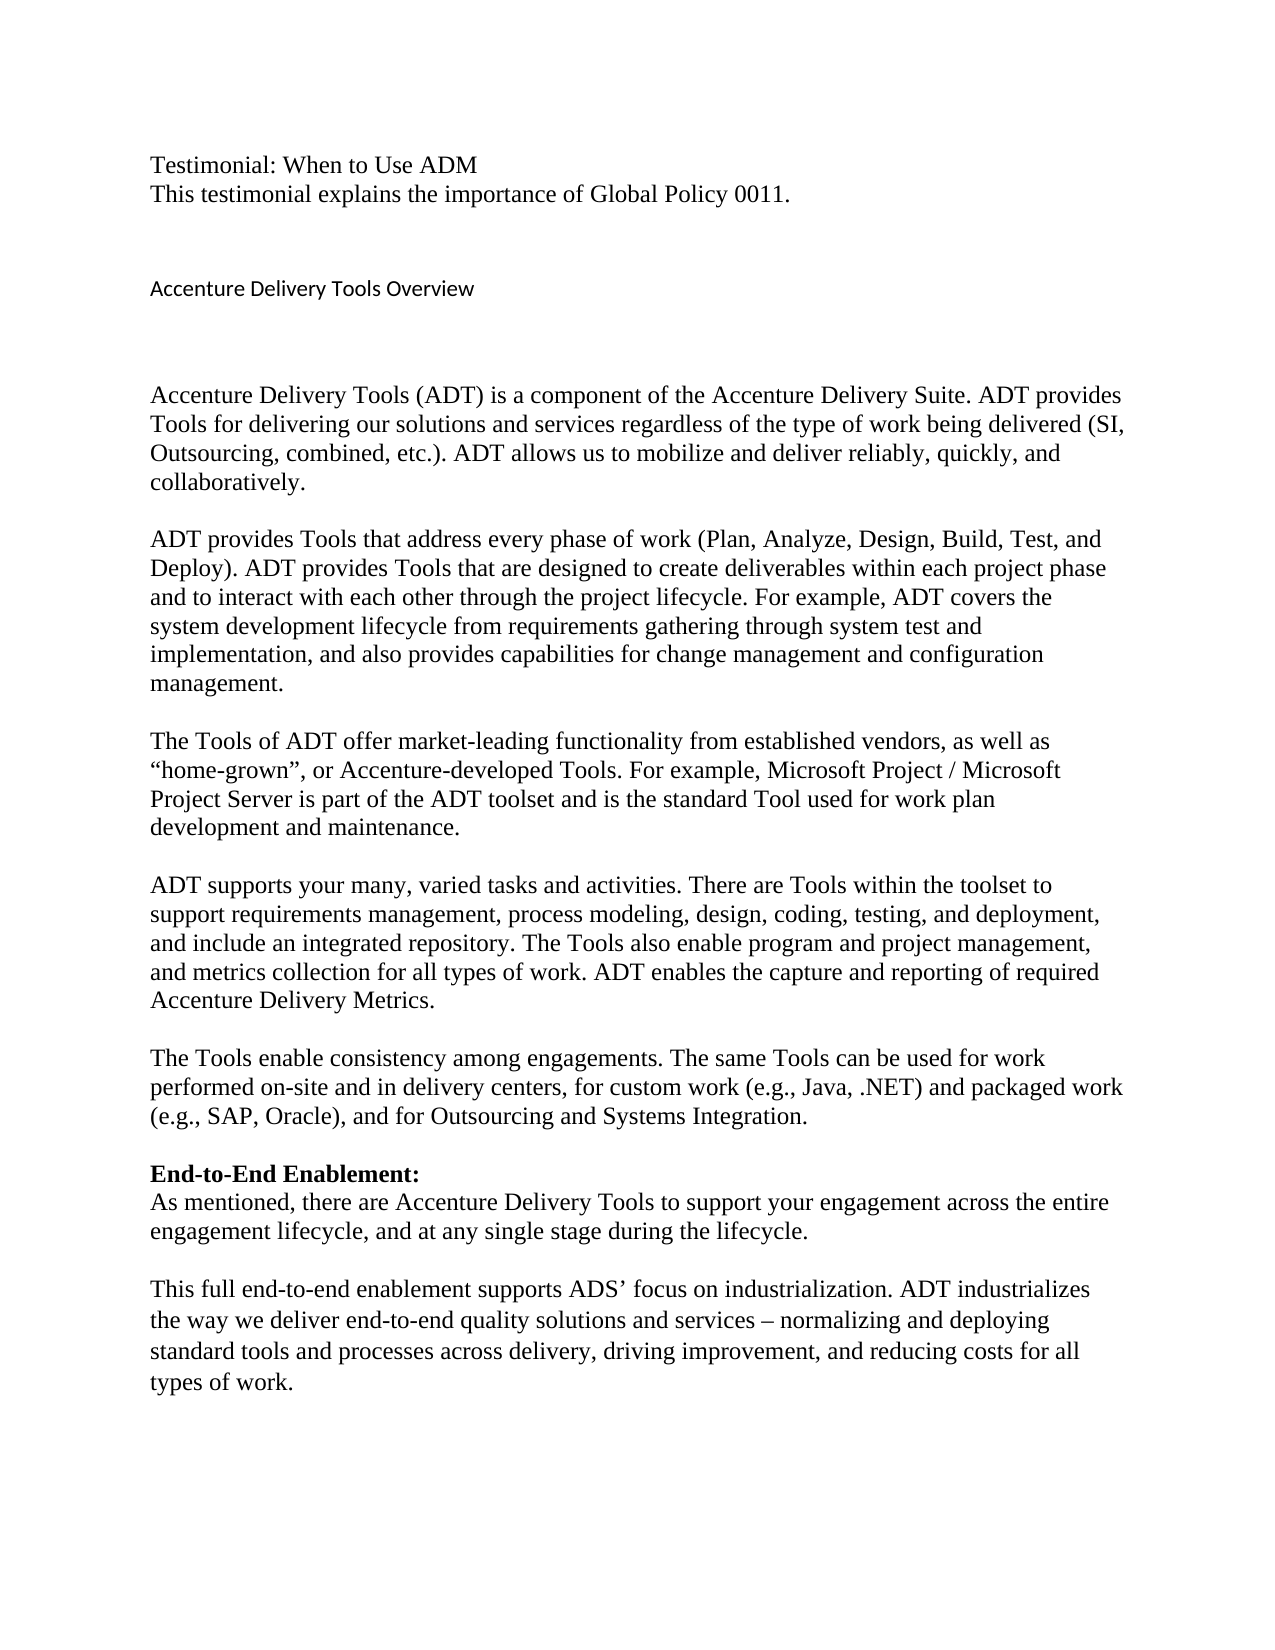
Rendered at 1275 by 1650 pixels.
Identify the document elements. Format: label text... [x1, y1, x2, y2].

text This full end-to-end enablement supports ADS’ focus on industrialization. ADT industrializes the way we deliver end-to-end quality solutions and services – normalizing and deploying standard tools and processes across delivery, driving improvement, and reducing costs for all types of work. [150, 1274, 1125, 1396]
text ADT provides Tools that address every phase of work (Plan, Analyze, Design, Build, Test, and Deploy). ADT provides Tools that are designed to create deliverables within each project phase and to interact with each other through the project lifecycle. For example, ADT covers the system development lifecycle from requirements gathering through system test and implementation, and also provides capabilities for change management and configuration management. [150, 524, 1125, 697]
text This testimonial explains the importance of Global Policy 0011. [150, 179, 1125, 207]
text The Tools of ADT offer market-leading functionality from established vendors, as well as “home-grown”, or Accenture-developed Tools. For example, Microsoft Project / Microsoft Project Server is part of the ADT toolset and is the standard Tool used for work plan development and maintenance. [150, 726, 1125, 841]
text Testimonial: When to Use ADM [150, 150, 1125, 179]
text End-to-End Enablement: As mentioned, there are Accenture Delivery Tools to support your engagement across the entire engagement lifecycle, and at any single stage during the lifecycle. [150, 1159, 1125, 1245]
text Accenture Delivery Tools Overview [150, 274, 1125, 302]
text Accenture Delivery Tools (ADT) is a component of the Accenture Delivery Suite. ADT provides Tools for delivering our solutions and services regardless of the type of work being delivered (SI, Outsourcing, combined, etc.). ADT allows us to mobilize and deliver reliably, quickly, and collaboratively. [150, 380, 1125, 495]
text The Tools enable consistency among engagements. The same Tools can be used for work performed on-site and in delivery centers, for custom work (e.g., Java, .NET) and packaged work (e.g., SAP, Oracle), and for Outsourcing and Systems Integration. [150, 1043, 1125, 1129]
text ADT supports your many, varied tasks and activities. There are Tools within the toolset to support requirements management, process modeling, design, coding, testing, and deployment, and include an integrated repository. The Tools also enable program and project management, and metrics collection for all types of work. ADT enables the capture and reporting of required Accenture Delivery Metrics. [150, 870, 1125, 1014]
